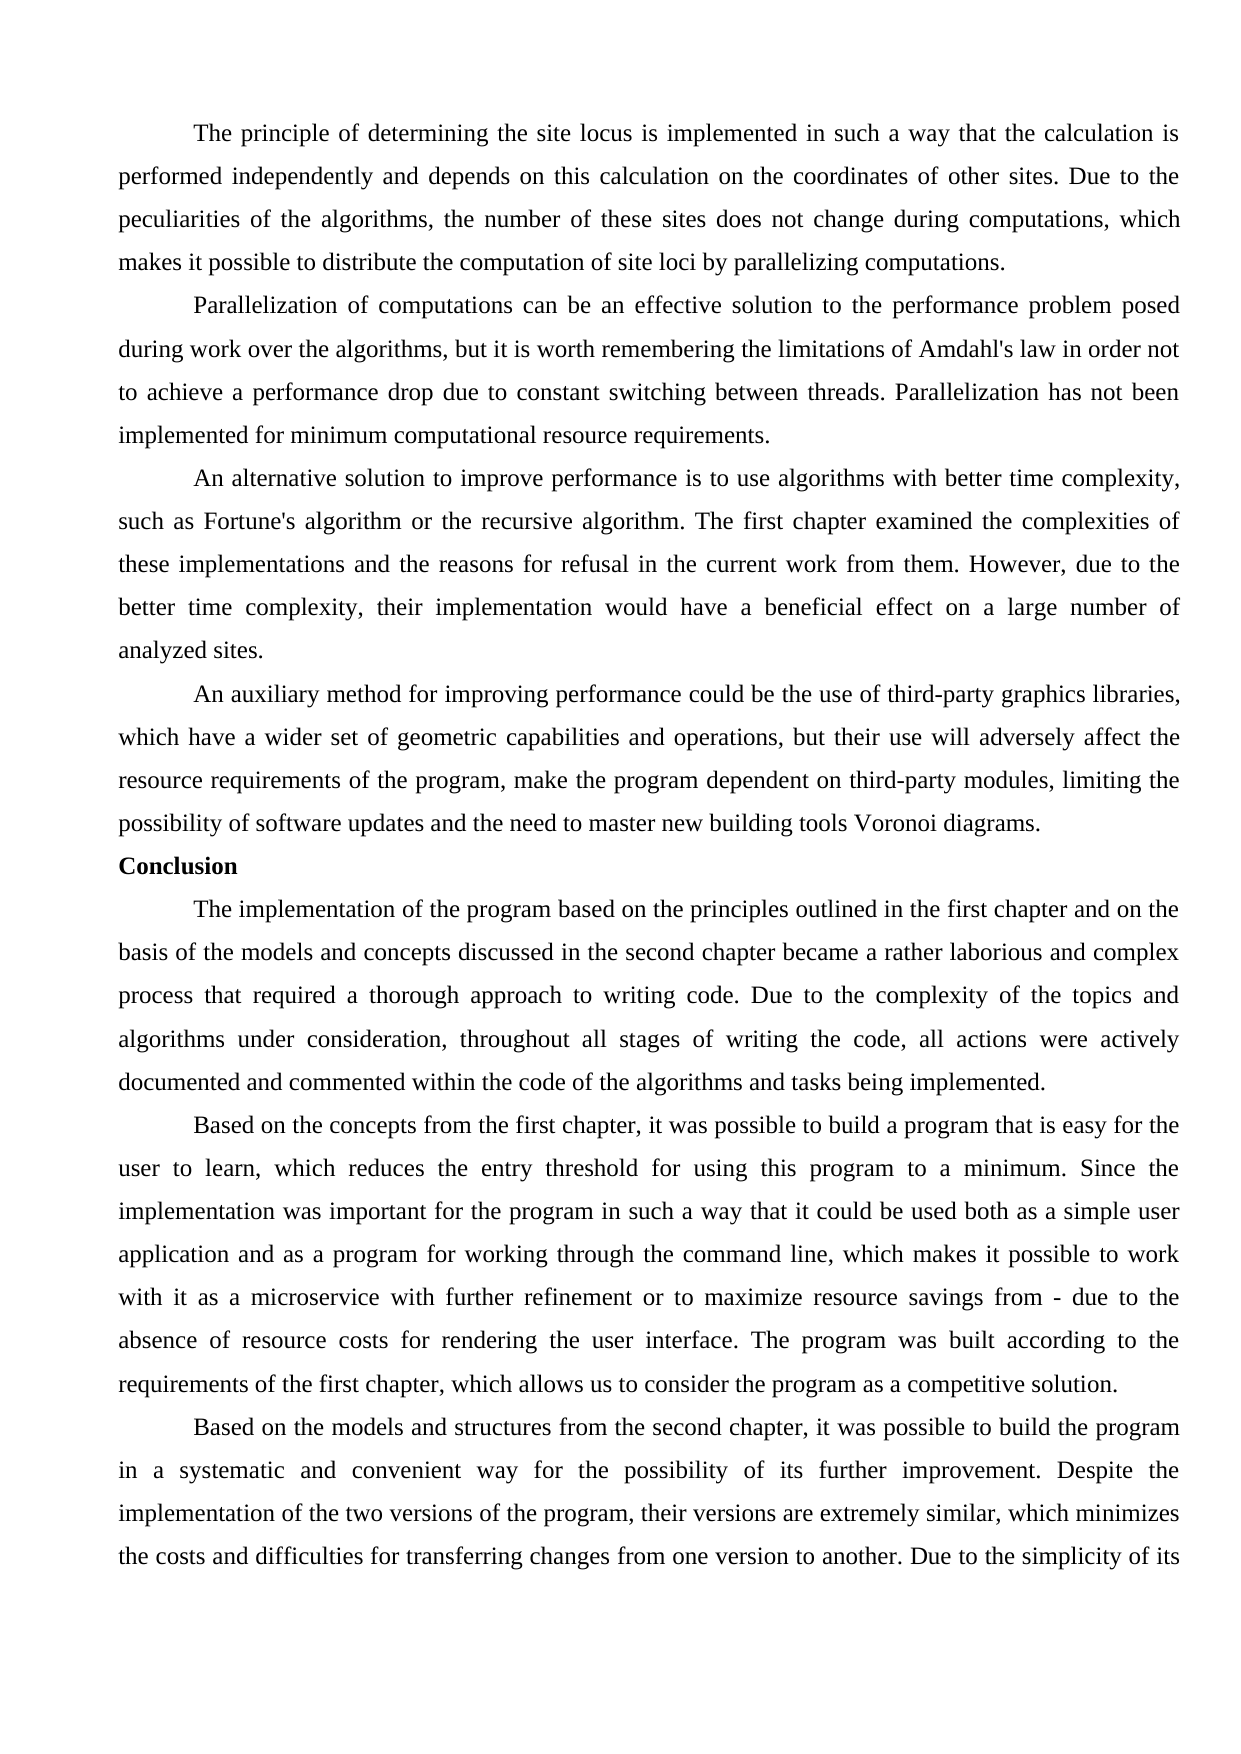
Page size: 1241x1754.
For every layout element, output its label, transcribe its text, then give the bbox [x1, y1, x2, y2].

text Parallelization of computations can be an effective solution to the performance problem posed during work over the algorithms, but it is worth remembering the limitations of Amdahl's law in order not to achieve a performance drop due to constant switching between threads. Parallelization has not been implemented for minimum computational resource requirements. [118, 291, 1181, 449]
text An alternative solution to improve performance is to use algorithms with better time complexity, such as Fortune's algorithm or the recursive algorithm. The first chapter examined the complexities of these implementations and the reasons for refusal in the current work from them. However, due to the better time complexity, their implementation would have a beneficial effect on a large number of analyzed sites. [118, 463, 1181, 664]
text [118, 1412, 1181, 1570]
subtitle Conclusion [118, 851, 1181, 880]
text The principle of determining the site locus is implemented in such a way that the calculation is performed independently and depends on this calculation on the coordinates of other sites. Due to the peculiarities of the algorithms, the number of these sites does not change during computations, which makes it possible to distribute the computation of site loci by parallelizing computations. [118, 118, 1181, 276]
text Based on the concepts from the first chapter, it was possible to build a program that is easy for the user to learn, which reduces the entry threshold for using this program to a minimum. Since the implementation was important for the program in such a way that it could be used both as a simple user application and as a program for working through the command line, which makes it possible to work with it as a microservice with further refinement or to maximize resource savings from - due to the absence of resource costs for rendering the user interface. The program was built according to the requirements of the first chapter, which allows us to consider the program as a competitive solution. [118, 1110, 1181, 1397]
text The implementation of the program based on the principles outlined in the first chapter and on the basis of the models and concepts discussed in the second chapter became a rather laborious and complex process that required a thorough approach to writing code. Due to the complexity of the topics and algorithms under consideration, throughout all stages of writing the code, all actions were actively documented and commented within the code of the algorithms and tasks being implemented. [118, 894, 1181, 1096]
text An auxiliary method for improving performance could be the use of third-party graphics libraries, which have a wider set of geometric capabilities and operations, but their use will adversely affect the resource requirements of the program, make the program dependent on third-party modules, limiting the possibility of software updates and the need to master new building tools Voronoi diagrams. [118, 679, 1181, 837]
